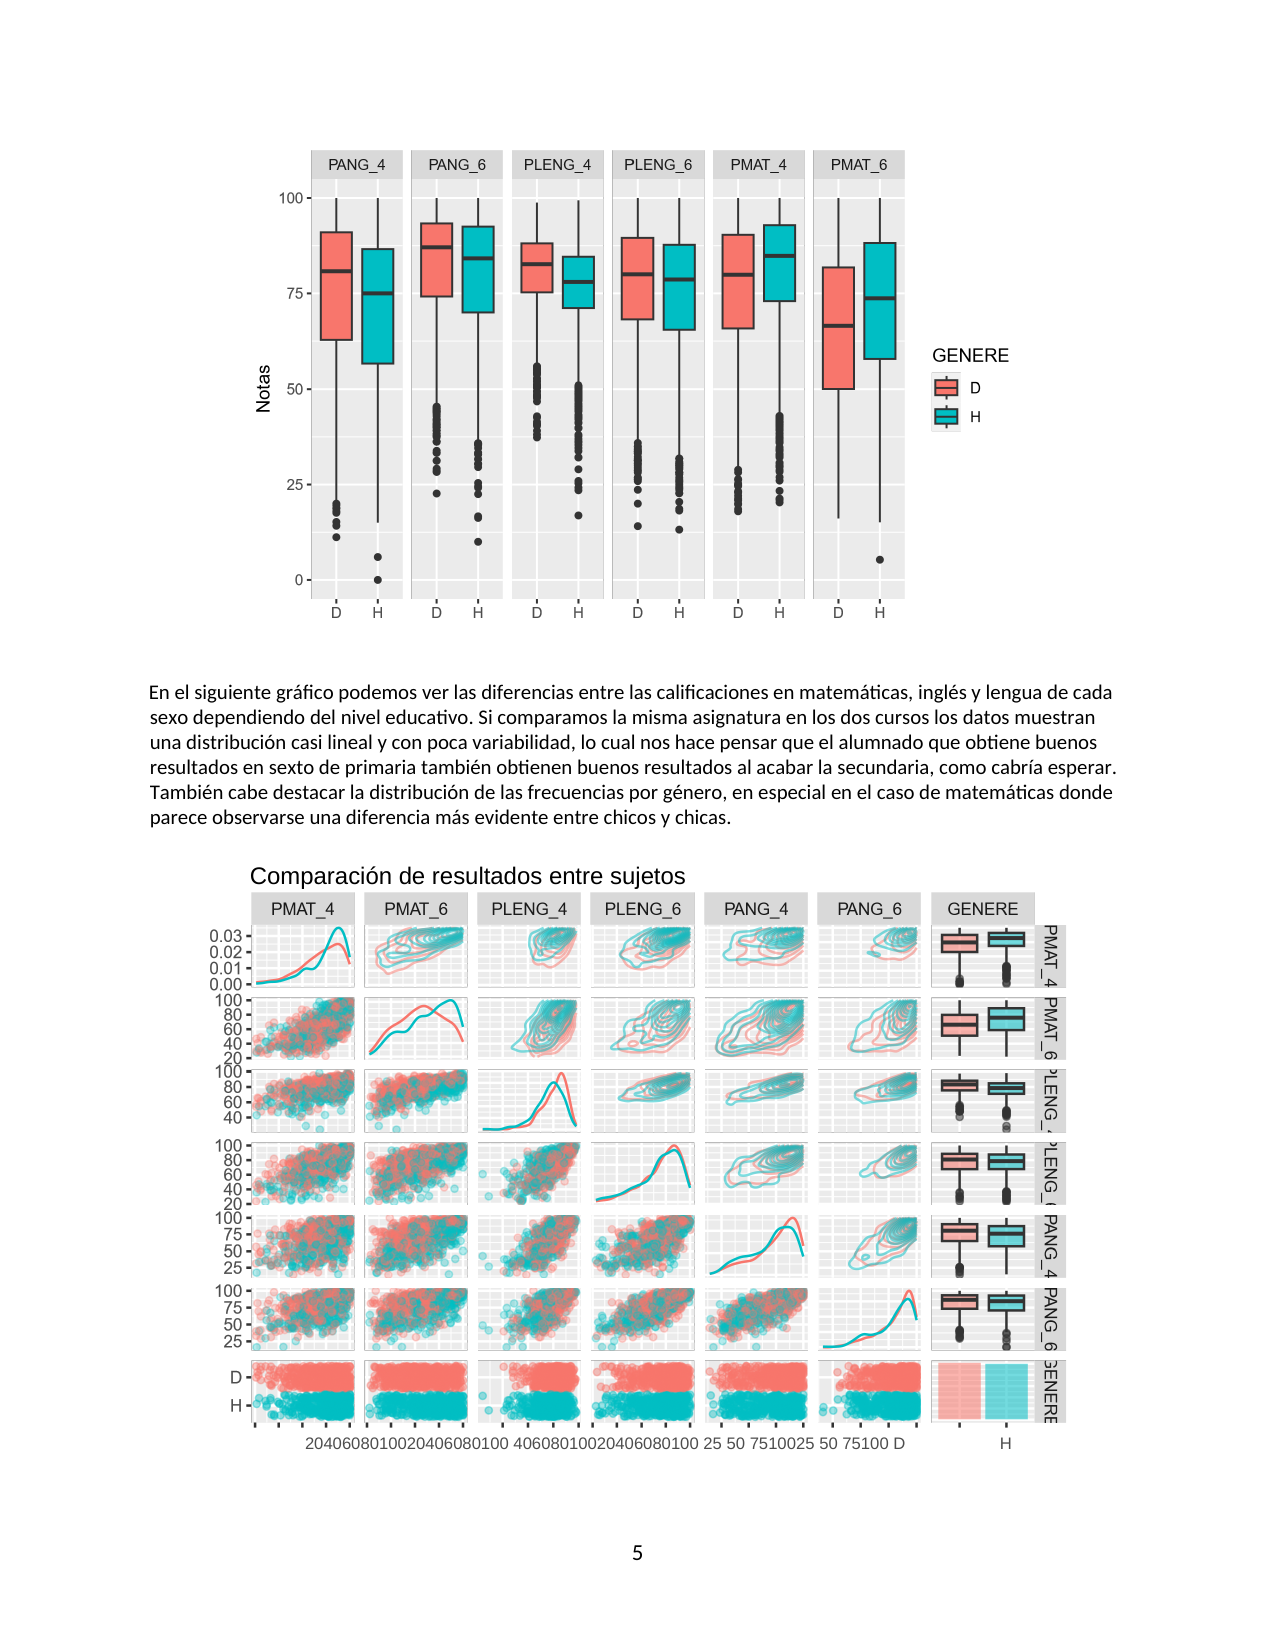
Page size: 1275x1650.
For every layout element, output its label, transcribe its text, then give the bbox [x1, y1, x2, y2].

picture [255, 150, 1009, 618]
text Comparación de resultados entre sujetos [249, 862, 1125, 889]
text En el siguiente gráfico podemos ver las diferencias entre las calificaciones en matemáticas, inglés y lengua de cada sexo dependiendo del nivel educativo. Si comparamos la misma asignatura en los dos cursos los datos muestran una distribución casi lineal y con poca variabilidad, lo cual nos hace pensar que el alumnado que obtiene buenos resultados en sexto de primaria también obtienen buenos resultados al acabar la secundaria, como cabría esperar. También cabe destacar la distribución de las frecuencias por género, en especial en el caso de matemáticas donde parece observarse una diferencia más evidente entre chicos y chicas. [148, 679, 1127, 829]
picture [209, 892, 1067, 1428]
text 2040608010020406080100 40608010020406080100 25 50 7510025 50 75100 D H [150, 1433, 1125, 1453]
